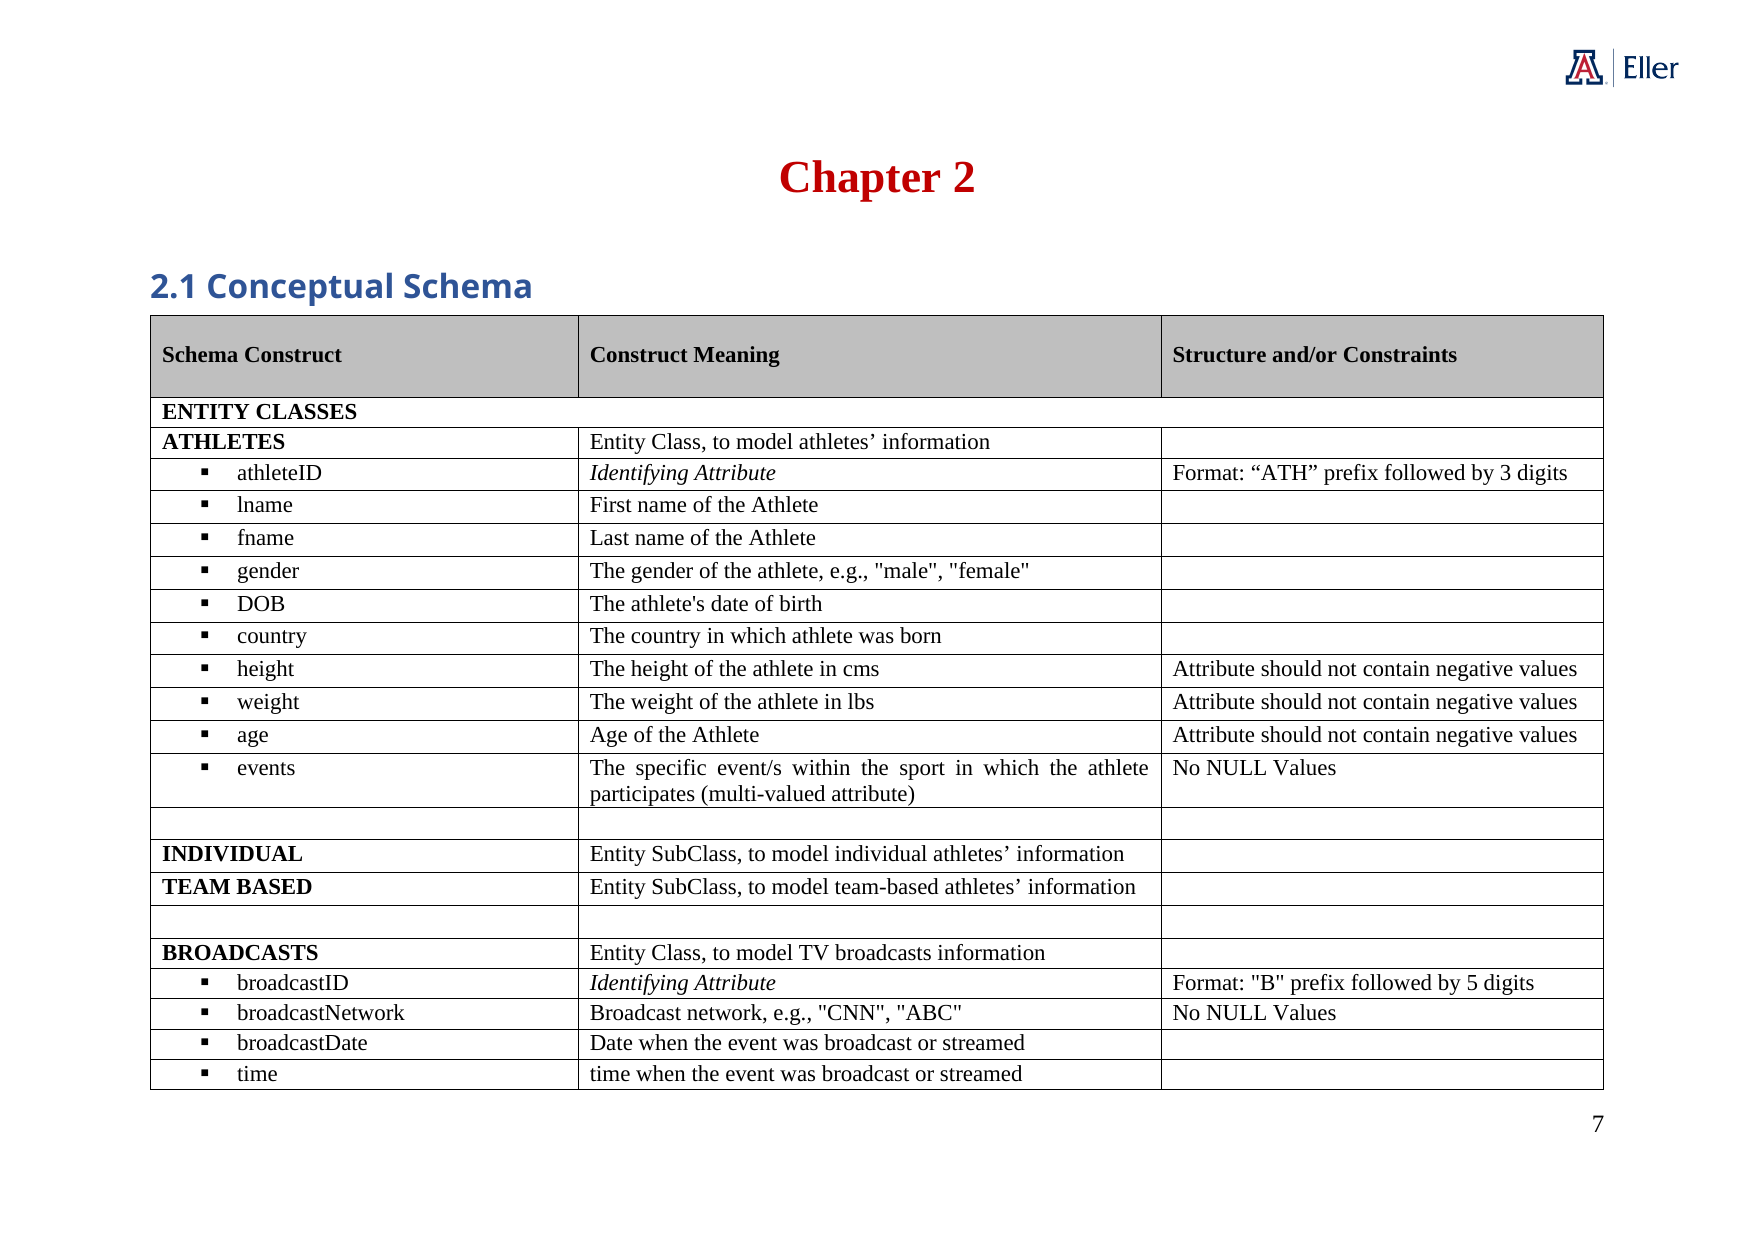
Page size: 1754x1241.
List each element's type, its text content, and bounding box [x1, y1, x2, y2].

table_cell INDIVIDUAL [151, 840, 578, 872]
table_cell Format: “ATH” prefix followed by 3 digits [1162, 459, 1603, 490]
table_cell [1162, 428, 1603, 457]
table_cell weight [151, 688, 578, 720]
table_cell [1162, 808, 1603, 839]
picture [1550, 34, 1701, 100]
table_cell [1162, 906, 1603, 938]
table_cell No NULL Values [1162, 999, 1603, 1028]
table_cell time [151, 1060, 578, 1089]
table_cell [1162, 840, 1603, 872]
table_cell BROADCASTS [151, 939, 578, 968]
table_cell [1162, 623, 1603, 654]
table_cell [1162, 491, 1603, 523]
table_header Construct Meaning [579, 316, 1161, 397]
table_cell The height of the athlete in cms [579, 655, 1161, 687]
table_cell Entity Class, to model athletes’ information [579, 428, 1161, 457]
table_cell [1162, 557, 1603, 589]
table_cell First name of the Athlete [579, 491, 1161, 523]
table_cell Format: "B" prefix followed by 5 digits [1162, 969, 1603, 998]
table_header Schema Construct [151, 316, 578, 397]
table_cell TEAM BASED [151, 873, 578, 905]
table_cell broadcastNetwork [151, 999, 578, 1028]
table_cell The gender of the athlete, e.g., "male", "female" [579, 557, 1161, 589]
table_cell The athlete's date of birth [579, 590, 1161, 622]
table_cell [1162, 873, 1603, 905]
table_cell Identifying Attribute [579, 459, 1161, 490]
table_cell ATHLETES [151, 428, 578, 457]
table_cell The country in which athlete was born [579, 623, 1161, 654]
table_cell [579, 906, 1161, 938]
table_cell height [151, 655, 578, 687]
table_cell Age of the Athlete [579, 721, 1161, 753]
table_cell country [151, 623, 578, 654]
table_cell fname [151, 524, 578, 556]
table_cell The weight of the athlete in lbs [579, 688, 1161, 720]
table_cell age [151, 721, 578, 753]
table_cell Date when the event was broadcast or streamed [579, 1030, 1161, 1059]
table_cell [579, 808, 1161, 839]
table_cell [1162, 524, 1603, 556]
table_cell lname [151, 491, 578, 523]
table_cell [151, 808, 578, 839]
table_cell DOB [151, 590, 578, 622]
table_cell [151, 906, 578, 938]
table_cell time when the event was broadcast or streamed [579, 1060, 1161, 1089]
table_cell [1162, 590, 1603, 622]
table_cell Attribute should not contain negative values [1162, 655, 1603, 687]
table_cell Entity SubClass, to model individual athletes’ information [579, 840, 1161, 872]
table_cell Entity Class, to model TV broadcasts information [579, 939, 1161, 968]
table_cell Attribute should not contain negative values [1162, 688, 1603, 720]
table_cell Identifying Attribute [579, 969, 1161, 998]
table_header Structure and/or Constraints [1162, 316, 1603, 397]
subtitle Chapter 2 [150, 150, 1604, 203]
table_cell gender [151, 557, 578, 589]
table_cell Last name of the Athlete [579, 524, 1161, 556]
table_cell The specific event/s within the sport in which the athlete participates (multi-valued attribute) [579, 754, 1161, 807]
subtitle 2.1 Conceptual Schema [150, 263, 1604, 309]
table_cell [1162, 939, 1603, 968]
table_cell Broadcast network, e.g., "CNN", "ABC" [579, 999, 1161, 1028]
table_cell Attribute should not contain negative values [1162, 721, 1603, 753]
table_cell [1162, 1060, 1603, 1089]
table_cell Entity SubClass, to model team-based athletes’ information [579, 873, 1161, 905]
table_cell broadcastID [151, 969, 578, 998]
table_cell events [151, 754, 578, 807]
table_cell ENTITY CLASSES [151, 398, 1603, 427]
table_cell [1162, 1030, 1603, 1059]
table_cell No NULL Values [1162, 754, 1603, 807]
table_cell broadcastDate [151, 1030, 578, 1059]
table_cell athleteID [151, 459, 578, 490]
